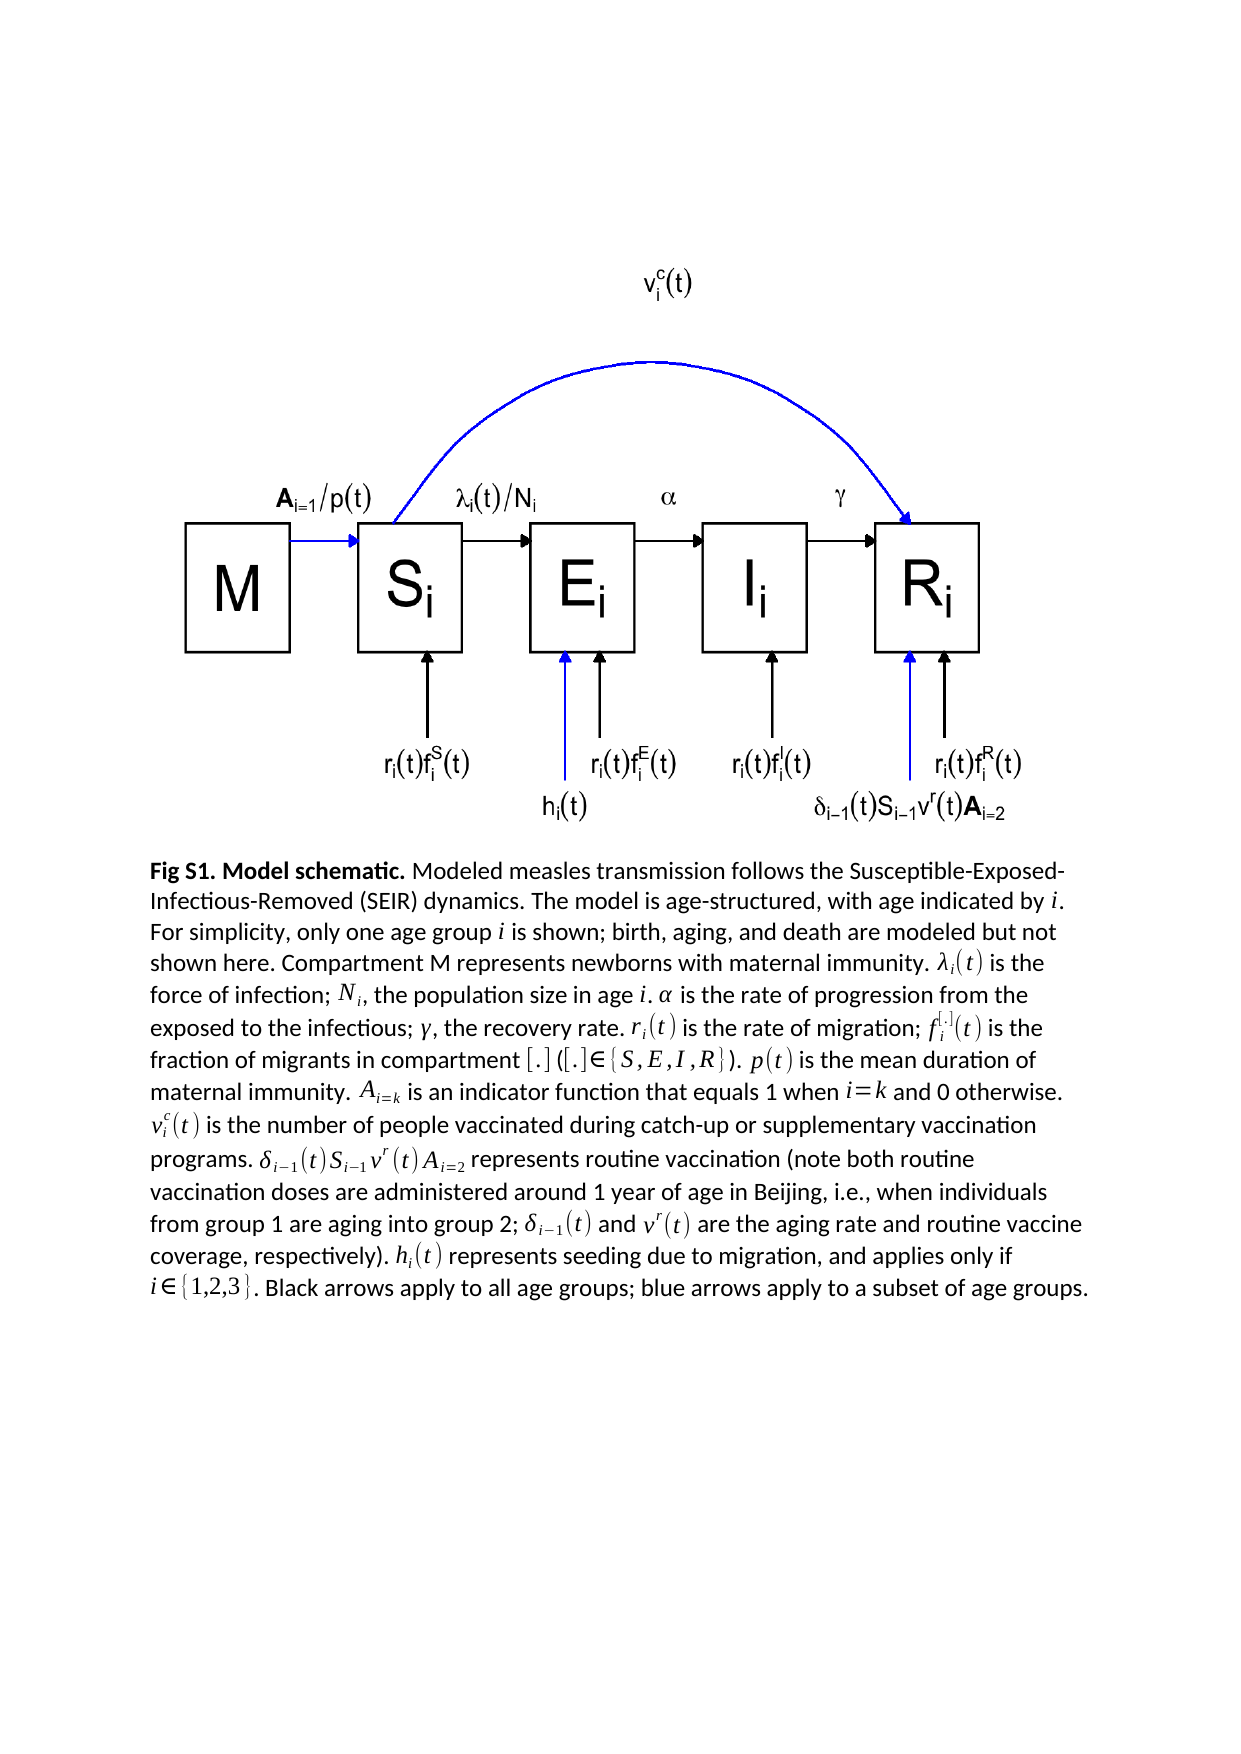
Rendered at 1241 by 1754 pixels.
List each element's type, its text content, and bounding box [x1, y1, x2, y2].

text Fig S1. Model schematic. Modeled measles transmission follows the Susceptible-Exposed-Infectious-Removed (SEIR) dynamics. The model is age-structured, with age indicated by . For simplicity, only one age group is shown; birth, aging, and death are modeled but not shown here. Compartment M represents newborns with maternal immunity. is the force of infection; , the population size in age . is the rate of progression from the exposed to the infectious; , the recovery rate. is the rate of migration; is the fraction of migrants in compartment (). is the mean duration of maternal immunity. is an indicator function that equals 1 when and 0 otherwise. is the number of people vaccinated during catch-up or supplementary vaccination programs. represents routine vaccination (note both routine vaccination doses are administered around 1 year of age in Beijing, i.e., when individuals from group 1 are aging into group 2; and are the aging rate and routine vaccine coverage, respectively). represents seeding due to migration, and applies only if . Black arrows apply to all age groups; blue arrows apply to a subset of age groups. [150, 855, 1090, 1302]
picture [150, 150, 1090, 855]
